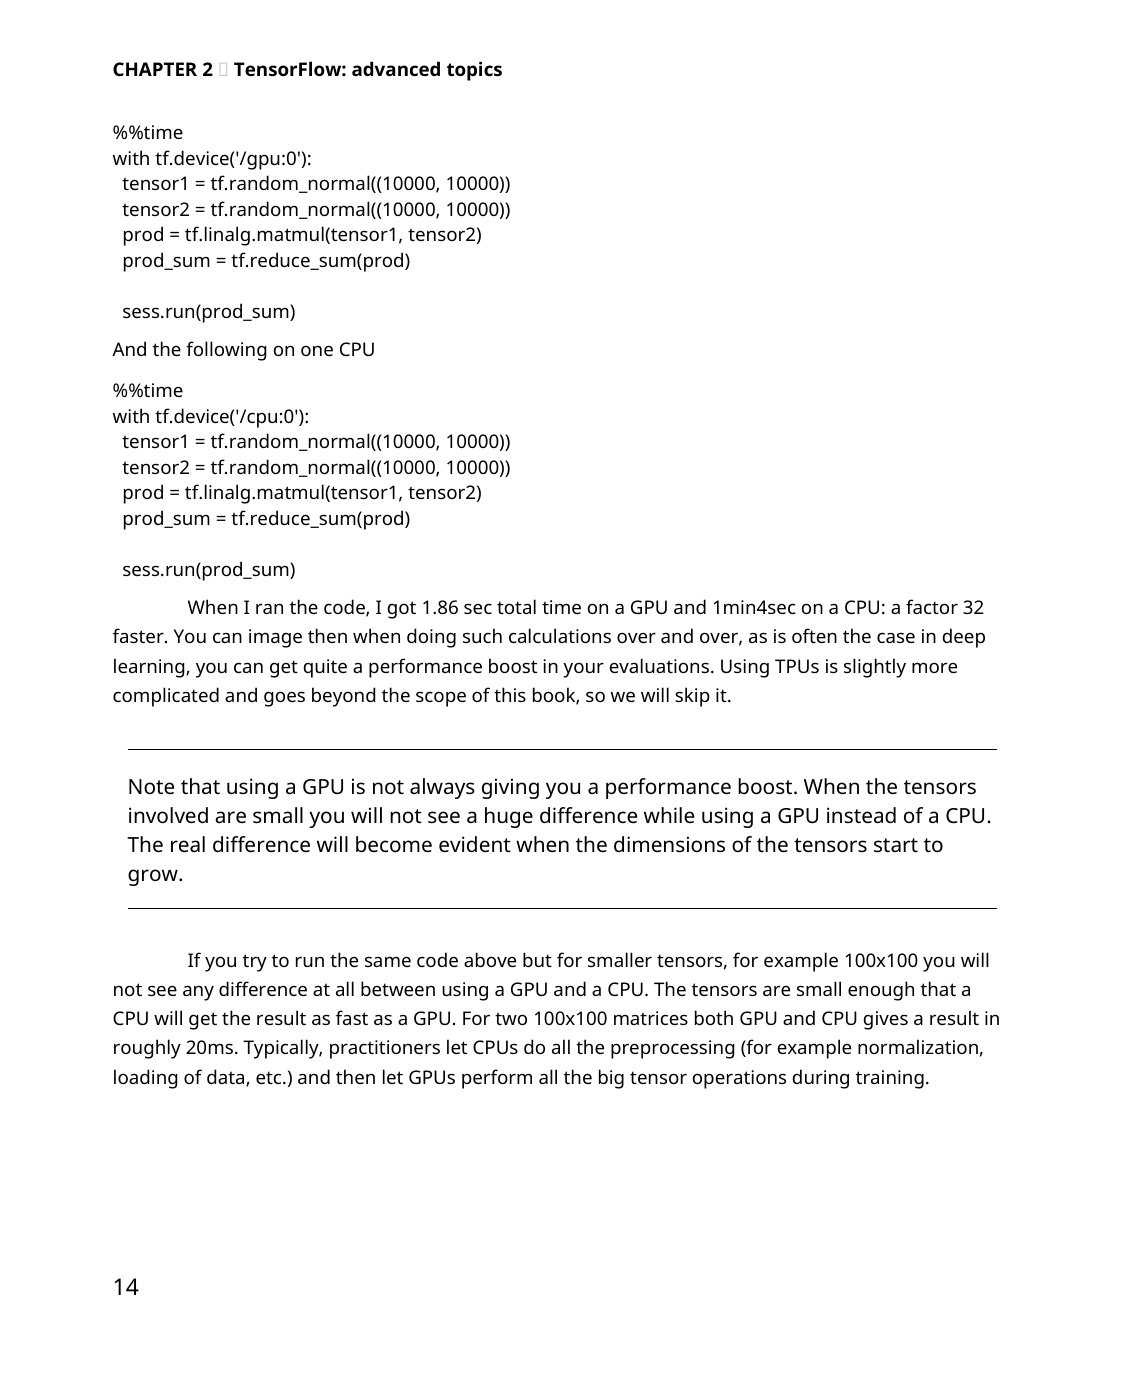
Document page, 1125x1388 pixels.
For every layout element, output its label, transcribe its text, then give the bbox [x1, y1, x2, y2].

text And the following on one CPU [112, 336, 1012, 361]
text sess.run(prod_sum) [112, 298, 1012, 323]
text %%time [112, 119, 1012, 145]
text prod_sum = tf.reduce_sum(prod) [112, 247, 1012, 272]
text prod_sum = tf.reduce_sum(prod) [112, 505, 1012, 531]
text with tf.device('/gpu:0'): [112, 145, 1012, 170]
text Note that using a GPU is not always giving you a performance boost. When the tensors involved are small you will not see a huge difference while using a GPU instead of a CPU. The real difference will become evident when the dimensions of the tensors start to grow. [127, 750, 997, 909]
text If you try to run the same code above but for smaller tensors, for example 100x100 you will not see any difference at all between using a GPU and a CPU. The tensors are small enough that a CPU will get the result as fast as a GPU. For two 100x100 matrices both GPU and CPU gives a result in roughly 20ms. Typically, practitioners let CPUs do all the preprocessing (for example normalization, loading of data, etc.) and then let GPUs perform all the big tensor operations during training. [112, 947, 1012, 1089]
text sess.run(prod_sum) [112, 556, 1012, 582]
text tensor2 = tf.random_normal((10000, 10000)) [112, 196, 1012, 221]
text tensor1 = tf.random_normal((10000, 10000)) [112, 429, 1012, 454]
text tensor2 = tf.random_normal((10000, 10000)) [112, 454, 1012, 480]
text tensor1 = tf.random_normal((10000, 10000)) [112, 170, 1012, 196]
text prod = tf.linalg.matmul(tensor1, tensor2) [112, 480, 1012, 505]
text %%time [112, 378, 1012, 403]
text with tf.device('/cpu:0'): [112, 403, 1012, 429]
text prod = tf.linalg.matmul(tensor1, tensor2) [112, 221, 1012, 247]
text When I ran the code, I got 1.86 sec total time on a GPU and 1min4sec on a CPU: a factor 32 faster. You can image then when doing such calculations over and over, as is often the case in deep learning, you can get quite a performance boost in your evaluations. Using TPUs is slightly more complicated and goes beyond the scope of this book, so we will skip it. [112, 594, 1012, 708]
